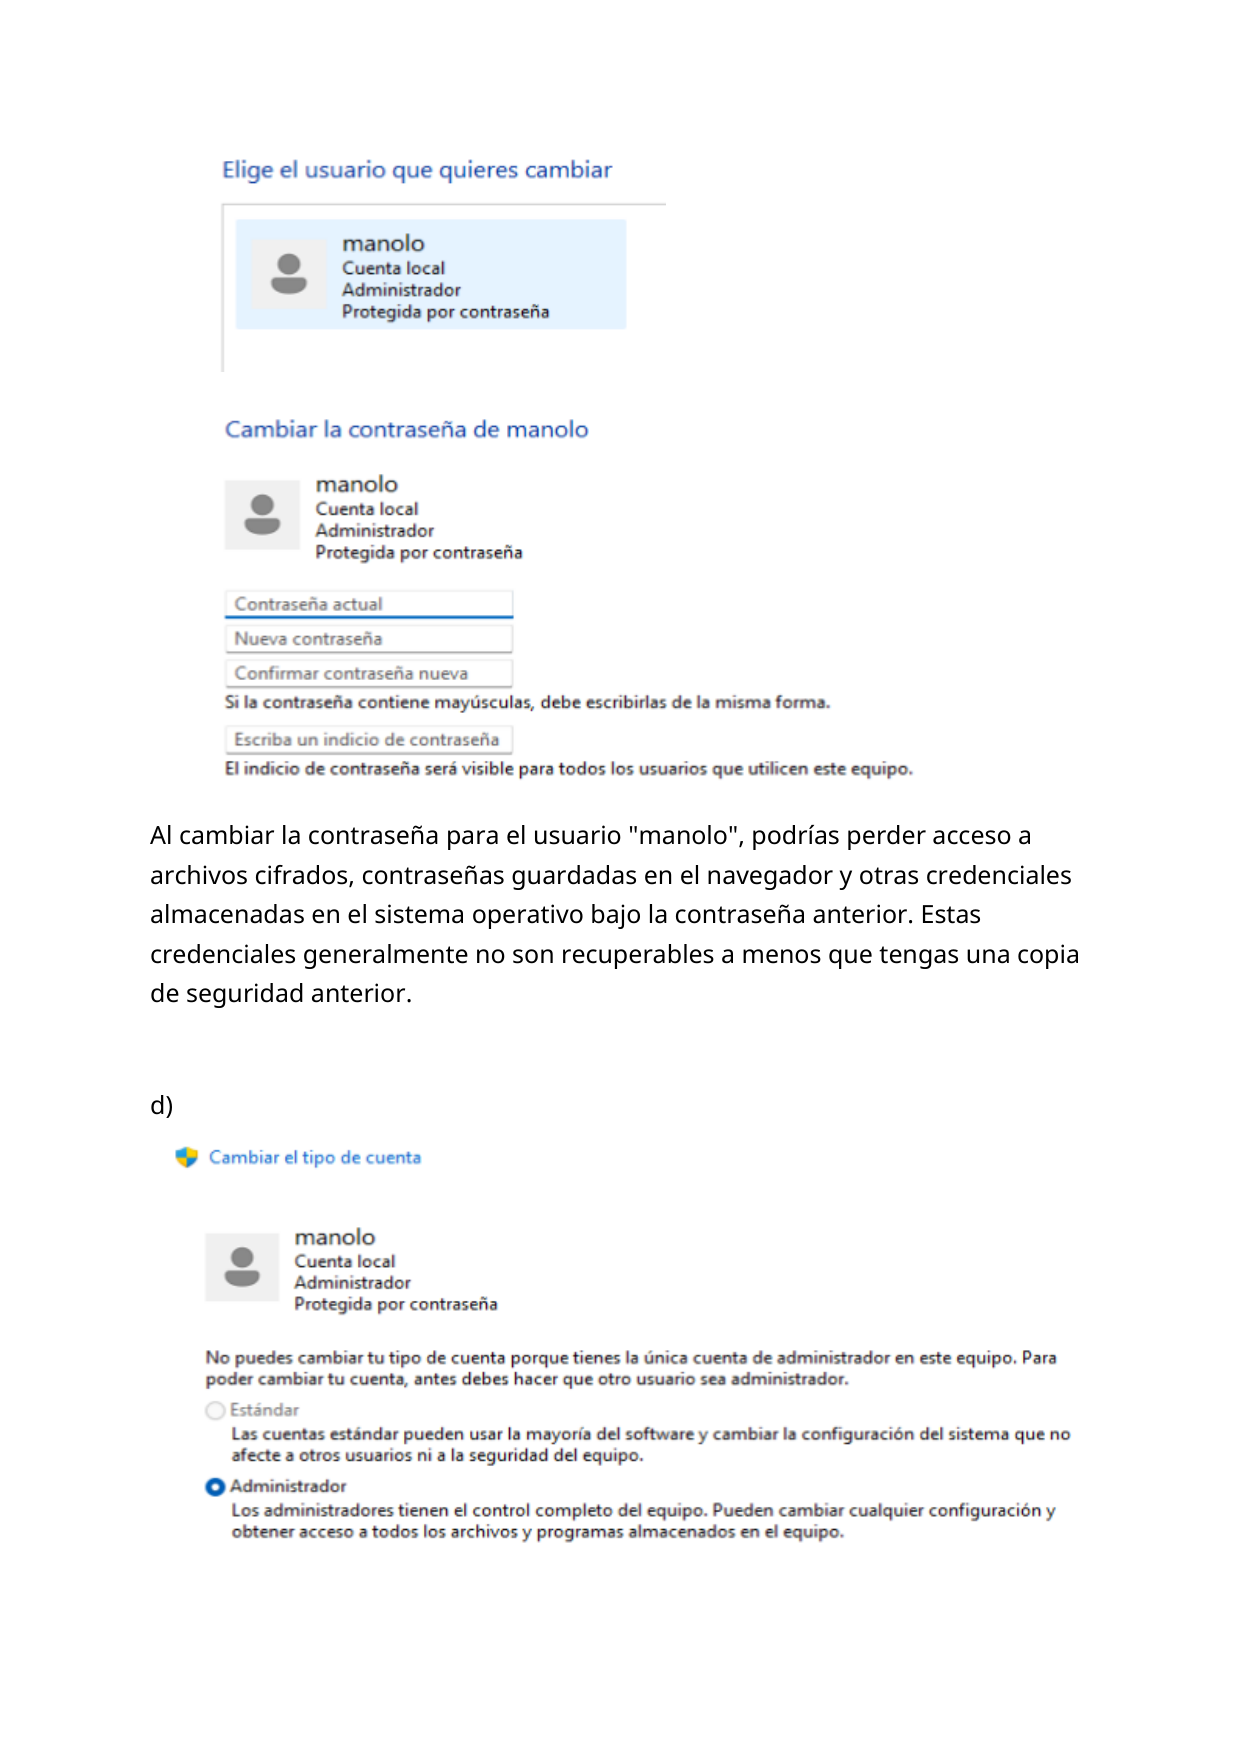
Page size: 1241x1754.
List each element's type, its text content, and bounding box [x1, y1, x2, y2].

text Al cambiar la contraseña para el usuario "manolo", podrías perder acceso a archivos cifrados, contraseñas guardadas en el navegador y otras credenciales almacenadas en el sistema operativo bajo la contraseña anterior. Estas credenciales generalmente no son recuperables a menos que tengas una copia de seguridad anterior. [150, 818, 1090, 1010]
text d) [150, 1088, 1090, 1122]
